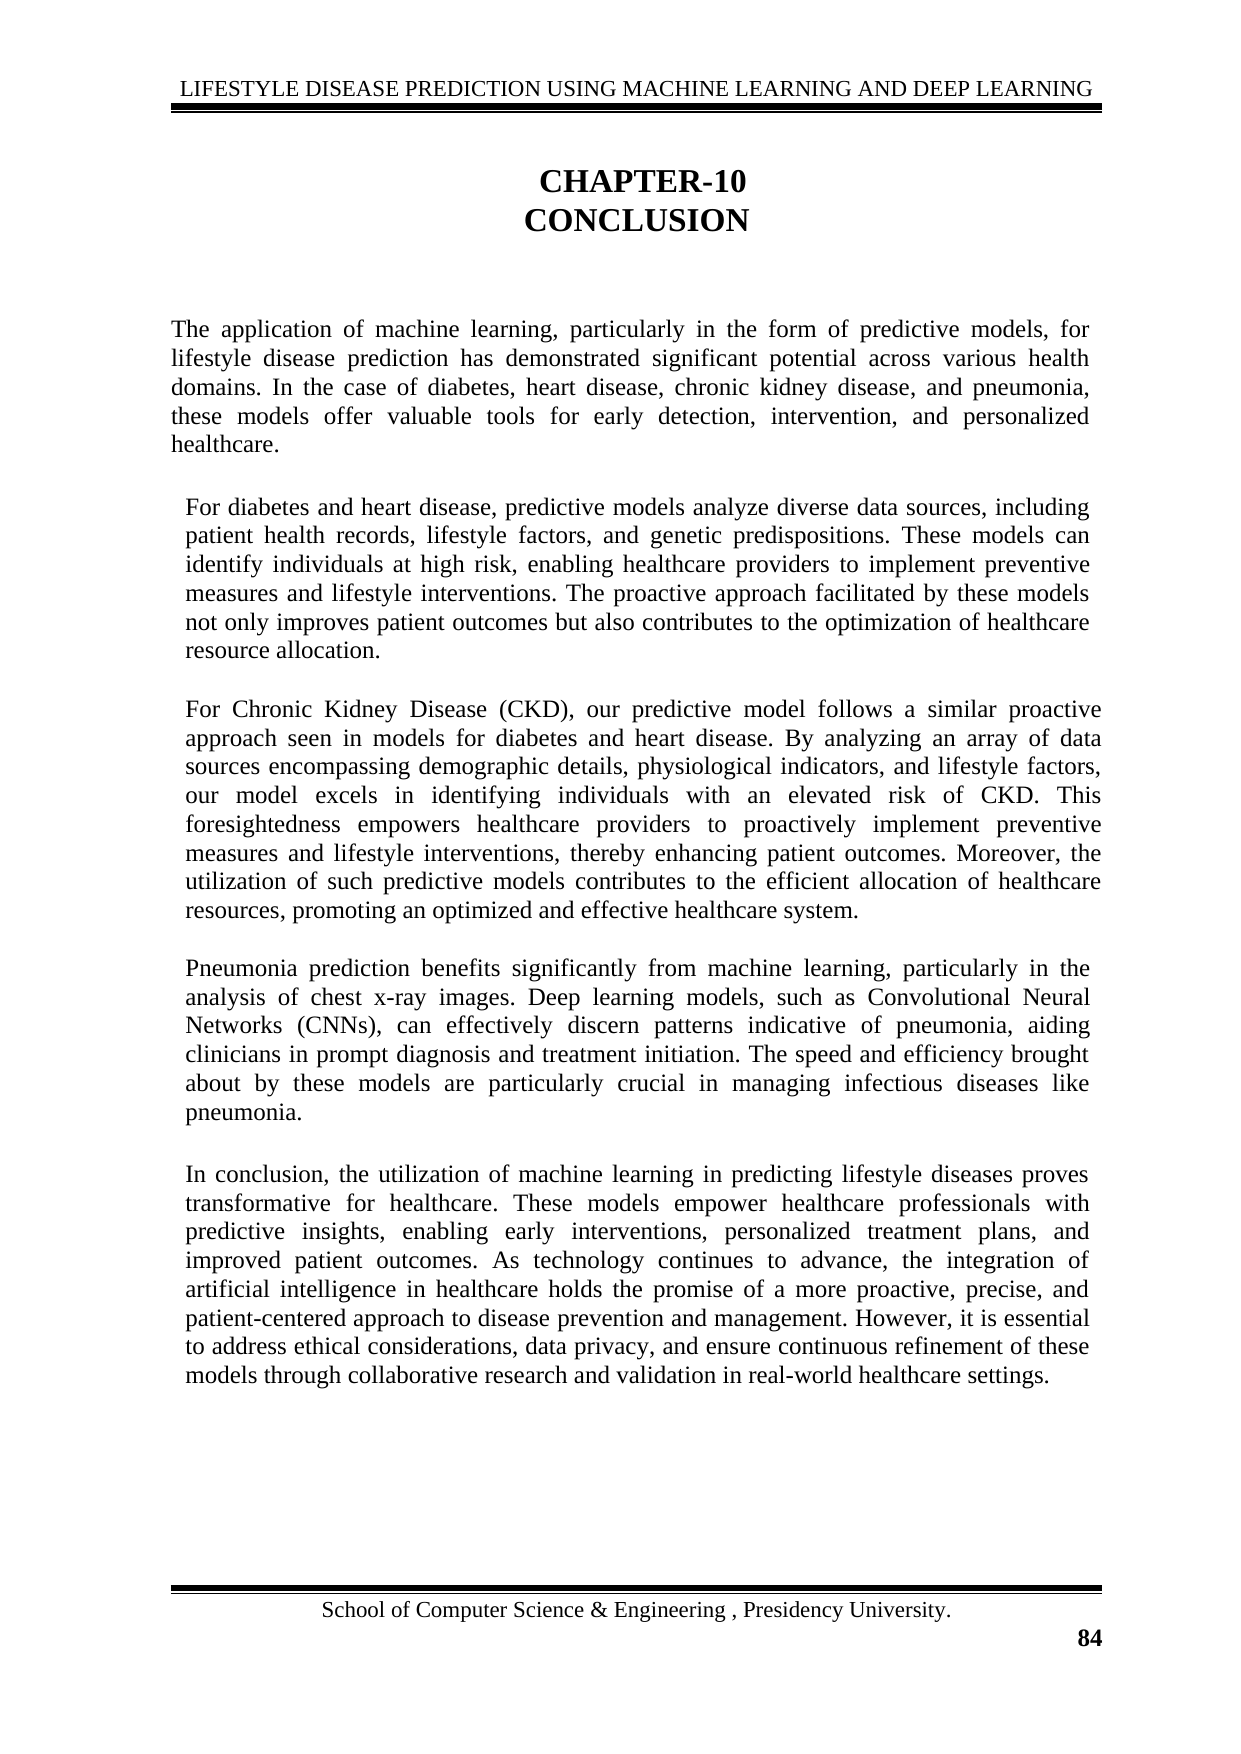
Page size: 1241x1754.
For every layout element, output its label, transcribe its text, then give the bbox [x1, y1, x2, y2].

text In conclusion, the utilization of machine learning in predicting lifestyle diseases proves transformative for healthcare. These models empower healthcare professionals with predictive insights, enabling early interventions, personalized treatment plans, and improved patient outcomes. As technology continues to advance, the integration of artificial intelligence in healthcare holds the promise of a more proactive, precise, and patient-centered approach to disease prevention and management. However, it is essential to address ethical considerations, data privacy, and ensure continuous refinement of these models through collaborative research and validation in real-world healthcare settings. [185, 1159, 1090, 1389]
text CHAPTER-10 [171, 162, 1102, 200]
text For Chronic Kidney Disease (CKD), our predictive model follows a similar proactive approach seen in models for diabetes and heart disease. By analyzing an array of data sources encompassing demographic details, physiological indicators, and lifestyle factors, our model excels in identifying individuals with an elevated risk of CKD. This foresightedness empowers healthcare providers to proactively implement preventive measures and lifestyle interventions, thereby enhancing patient outcomes. Moreover, the utilization of such predictive models contributes to the efficient allocation of healthcare resources, promoting an optimized and effective healthcare system. [185, 694, 1102, 924]
text The application of machine learning, particularly in the form of predictive models, for lifestyle disease prediction has demonstrated significant potential across various health domains. In the case of diabetes, heart disease, chronic kidney disease, and pneumonia, these models offer valuable tools for early detection, intervention, and personalized healthcare. [171, 314, 1089, 458]
text Pneumonia prediction benefits significantly from machine learning, particularly in the analysis of chest x-ray images. Deep learning models, such as Convolutional Neural Networks (CNNs), can effectively discern patterns indicative of pneumonia, aiding clinicians in prompt diagnosis and treatment initiation. The speed and efficiency brought about by these models are particularly crucial in managing infectious diseases like pneumonia. [185, 953, 1090, 1126]
text For diabetes and heart disease, predictive models analyze diverse data sources, including patient health records, lifestyle factors, and genetic predispositions. These models can identify individuals at high risk, enabling healthcare providers to implement preventive measures and lifestyle interventions. The proactive approach facilitated by these models not only improves patient outcomes but also contributes to the optimization of healthcare resource allocation. [185, 492, 1090, 664]
text CONCLUSION [171, 200, 1102, 238]
